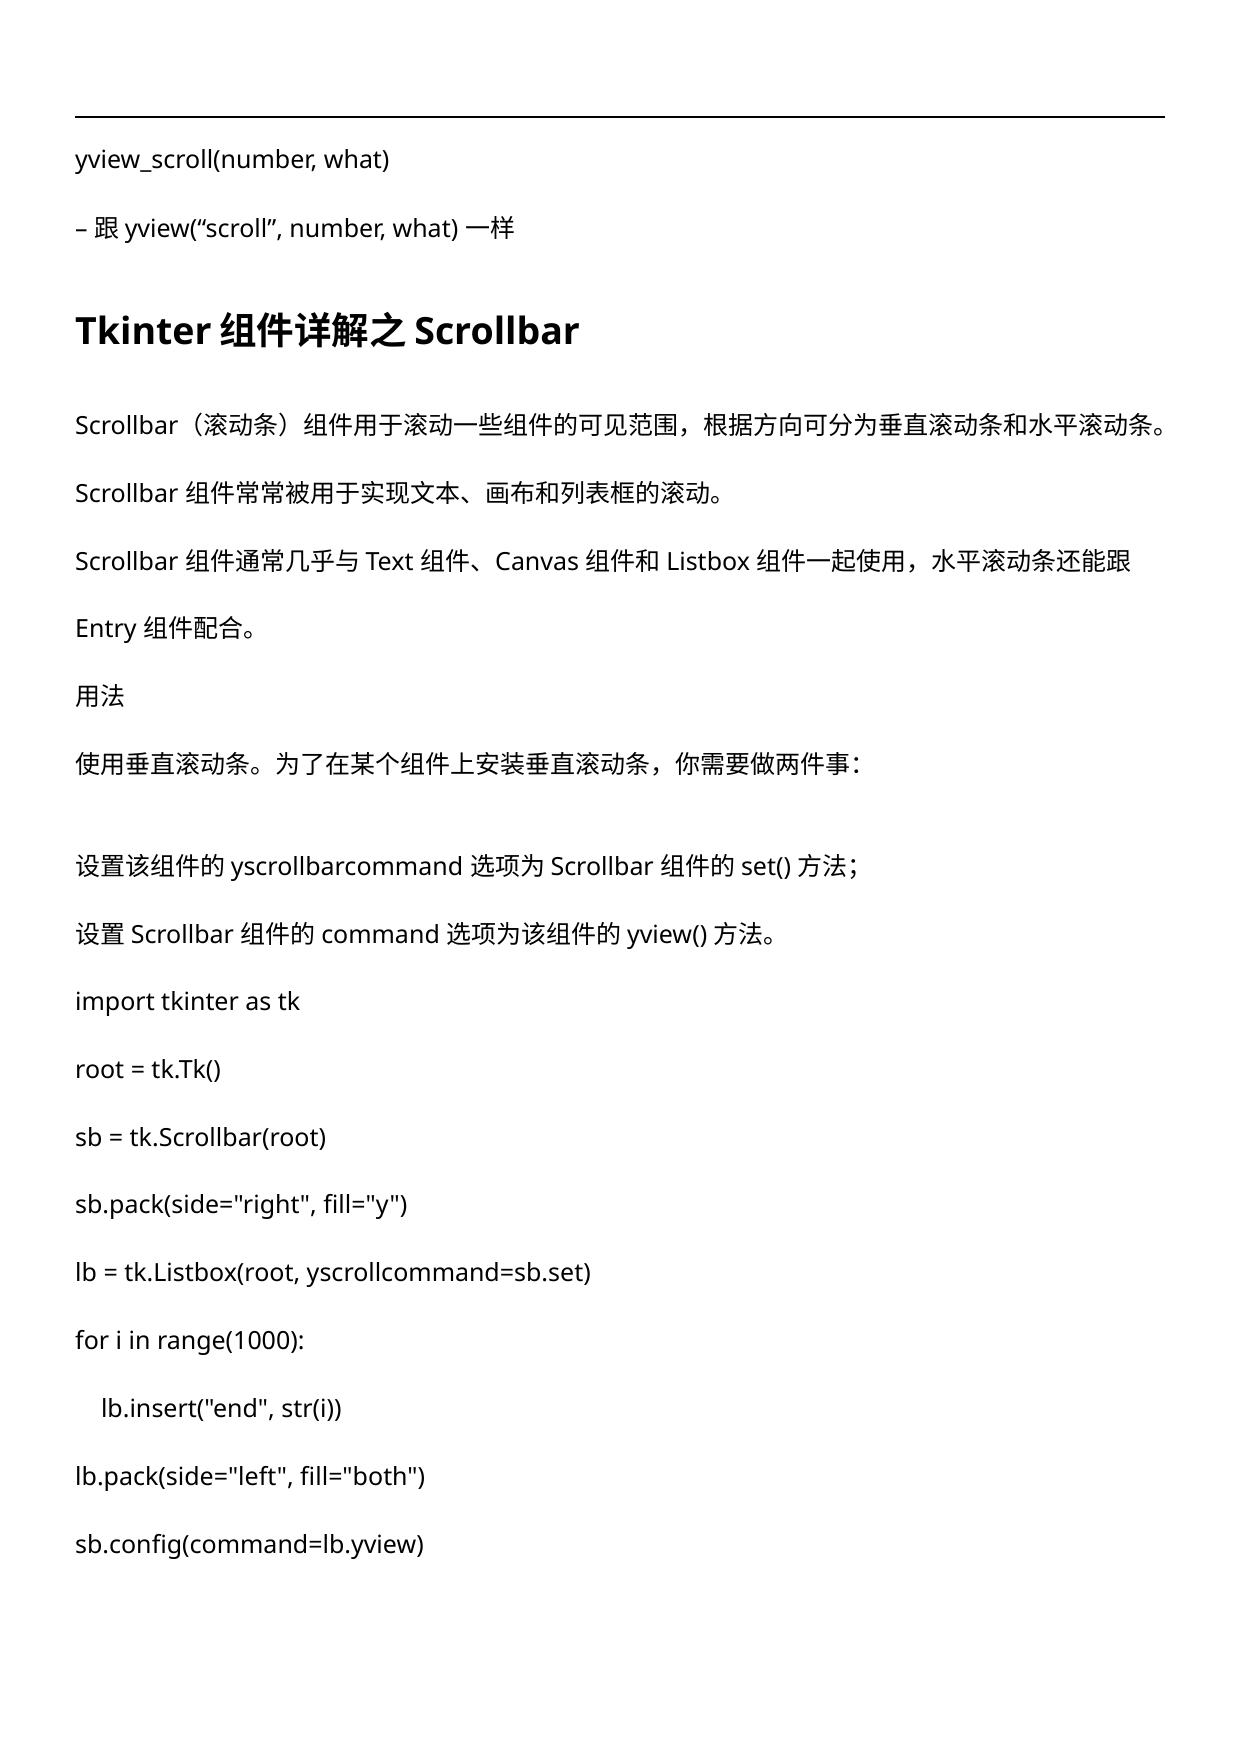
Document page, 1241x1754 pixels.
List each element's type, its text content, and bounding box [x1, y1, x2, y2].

text yview_scroll(number, what) [75, 124, 1165, 192]
text sb.pack(side="right", fill="y") [75, 1170, 1165, 1238]
text lb.pack(side="left", fill="both") [75, 1442, 1165, 1510]
text Scrollbar 组件通常几乎与 Text 组件、Canvas 组件和 Listbox 组件一起使用，水平滚动条还能跟 Entry 组件配合。 [75, 525, 1165, 661]
text sb.config(command=lb.yview) [75, 1510, 1165, 1578]
text 设置 Scrollbar 组件的 command 选项为该组件的 yview() 方法。 [75, 899, 1165, 967]
text lb.insert("end", str(i)) [75, 1374, 1165, 1442]
text 使用垂直滚动条。为了在某个组件上安装垂直滚动条，你需要做两件事： [75, 729, 1165, 797]
text 设置该组件的 yscrollbarcommand 选项为 Scrollbar 组件的 set() 方法； [75, 831, 1165, 899]
text Scrollbar（滚动条）组件用于滚动一些组件的可见范围，根据方向可分为垂直滚动条和水平滚动条。Scrollbar 组件常常被用于实现文本、画布和列表框的滚动。 [75, 389, 1165, 525]
text – 跟 yview(“scroll”, number, what) 一样 [75, 192, 1165, 260]
text sb = tk.Scrollbar(root) [75, 1102, 1165, 1170]
text for i in range(1000): [75, 1306, 1165, 1374]
text root = tk.Tk() [75, 1034, 1165, 1102]
text 用法 [75, 661, 1165, 729]
subtitle Tkinter组件详解之Scrollbar [75, 294, 1165, 362]
text lb = tk.Listbox(root, yscrollcommand=sb.set) [75, 1238, 1165, 1306]
text import tkinter as tk [75, 967, 1165, 1034]
